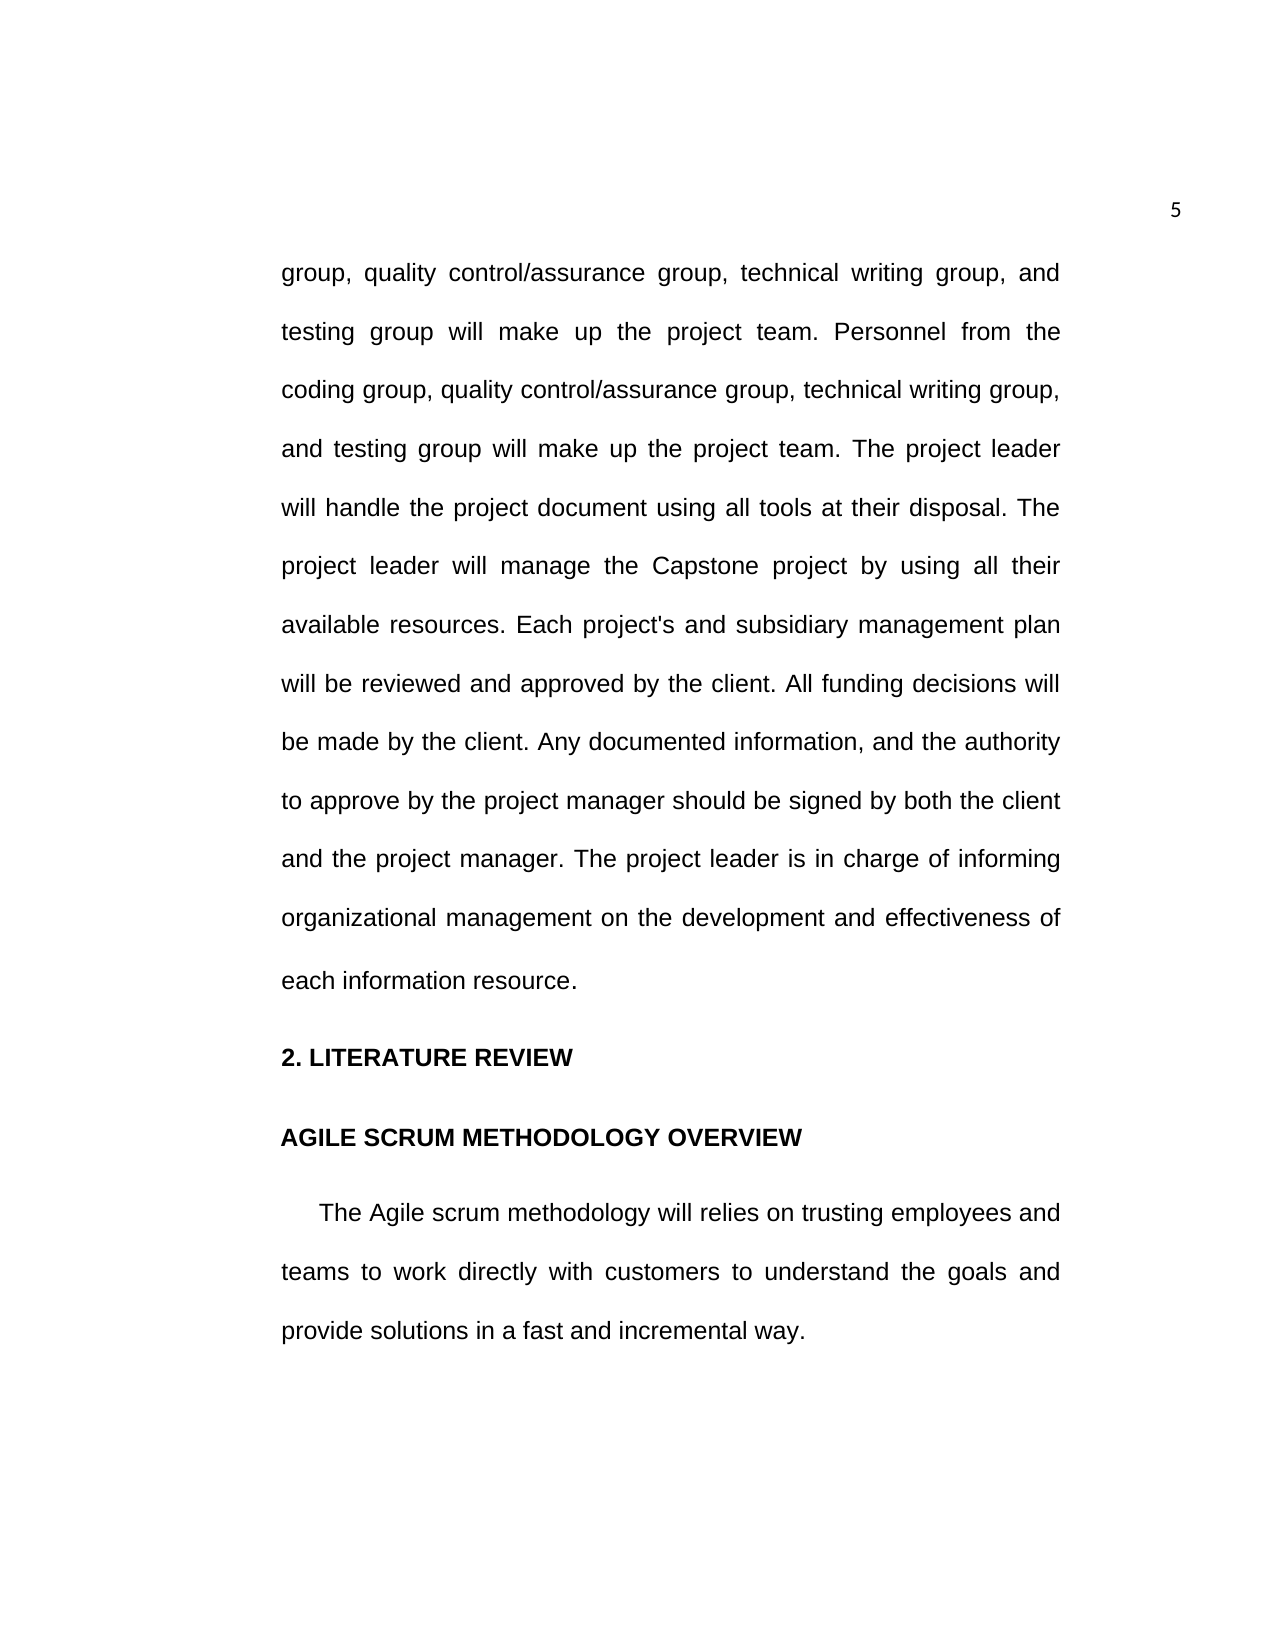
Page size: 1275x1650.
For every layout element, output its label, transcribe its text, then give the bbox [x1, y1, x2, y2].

text The Agile scrum methodology will relies on trusting employees and teams to work directly with customers to understand the goals and provide solutions in a fast and incremental way. [281, 1198, 1062, 1344]
text AGILE SCRUM METHODOLOGY OVERVIEW [280, 1123, 1062, 1152]
text 2. LITERATURE REVIEW [281, 1043, 1062, 1072]
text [281, 258, 1062, 996]
